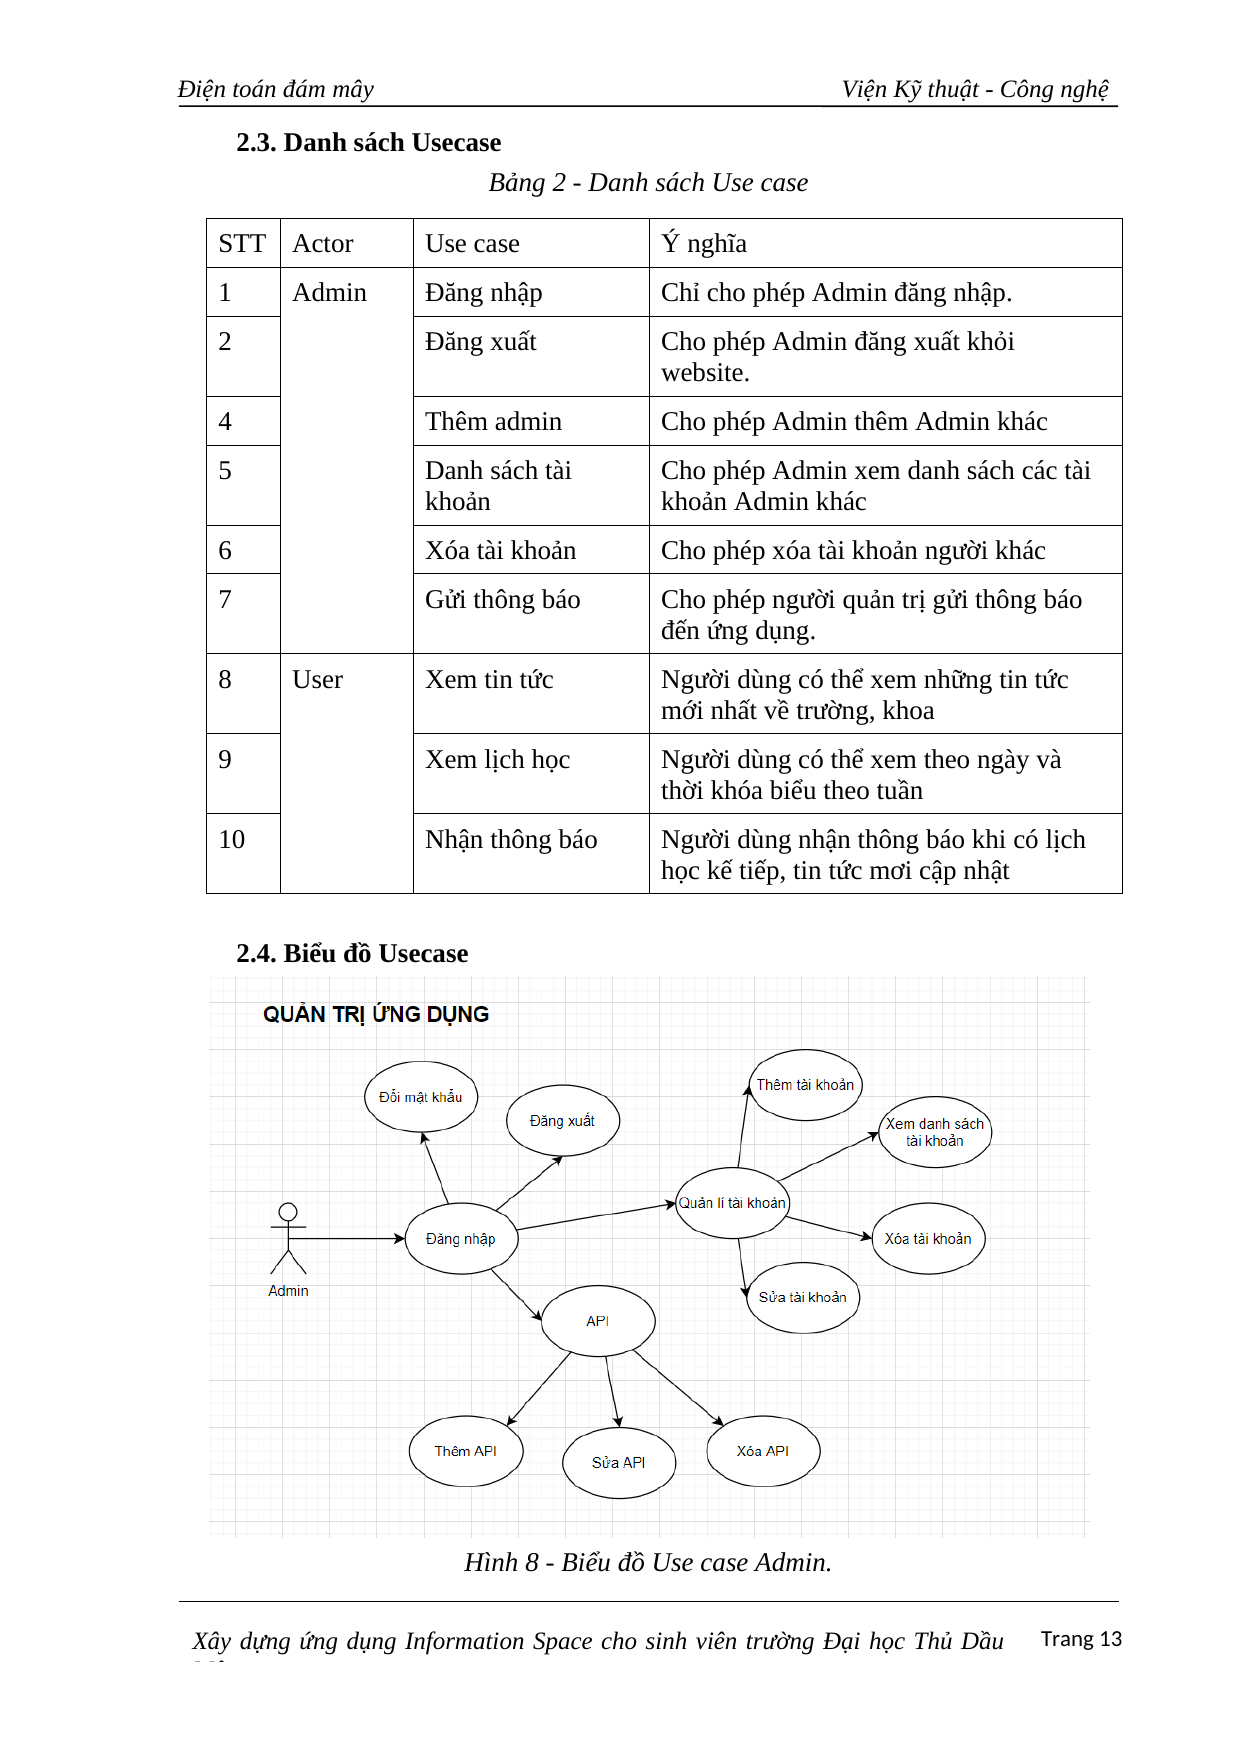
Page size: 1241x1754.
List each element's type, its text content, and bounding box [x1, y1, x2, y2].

table_cell Nhận thông báo [414, 814, 649, 893]
table_cell 4 [207, 397, 280, 444]
table_cell Người dùng có thể xem theo ngày và thời khóa biểu theo tuần [650, 734, 1122, 813]
table_cell Gửi thông báo [414, 574, 649, 653]
table_cell 8 [207, 654, 280, 733]
table_cell Cho phép Admin thêm Admin khác [650, 397, 1122, 444]
table_cell 10 [207, 814, 280, 893]
table_cell Đăng xuất [414, 317, 649, 396]
list Hình 8 - Biểu đồ Use case Admin. [177, 1546, 1122, 1577]
table_cell 5 [207, 446, 280, 524]
table_cell 1 [207, 268, 280, 316]
table_cell Người dùng có thể xem những tin tức mới nhất về trường, khoa [650, 654, 1122, 733]
table_cell 6 [207, 526, 280, 573]
table_header STT [207, 219, 280, 267]
table_cell Cho phép Admin đăng xuất khỏi website. [650, 317, 1122, 396]
table_cell Thêm admin [414, 397, 649, 444]
table_cell 2 [207, 317, 280, 396]
table_cell Cho phép người quản trị gửi thông báo đến ứng dụng. [650, 574, 1122, 653]
table_cell Cho phép xóa tài khoản người khác [650, 526, 1122, 573]
table_cell Danh sách tài khoản [414, 446, 649, 524]
text Bảng 2 - Danh sách Use case [177, 166, 1122, 197]
table_cell Xem lịch học [414, 734, 649, 813]
table_cell Đăng nhập [414, 268, 649, 316]
table_cell Cho phép Admin xem danh sách các tài khoản Admin khác [650, 446, 1122, 524]
table_cell Xóa tài khoản [414, 526, 649, 573]
table_header Ý nghĩa [650, 219, 1122, 267]
list 2.3. Danh sách Usecase [236, 126, 1122, 158]
table_header Actor [281, 219, 413, 267]
table_cell 9 [207, 734, 280, 813]
table_cell 7 [207, 574, 280, 653]
list 2.4. Biểu đồ Usecase [236, 937, 1122, 968]
picture [209, 976, 1090, 1538]
table_cell Người dùng nhận thông báo khi có lịch học kế tiếp, tin tức mơi cập nhật [650, 814, 1122, 893]
table_cell Admin [281, 268, 413, 653]
table_cell Chỉ cho phép Admin đăng nhập. [650, 268, 1122, 316]
table_header Use case [414, 219, 649, 267]
table_cell User [281, 654, 413, 893]
table_cell Xem tin tức [414, 654, 649, 733]
